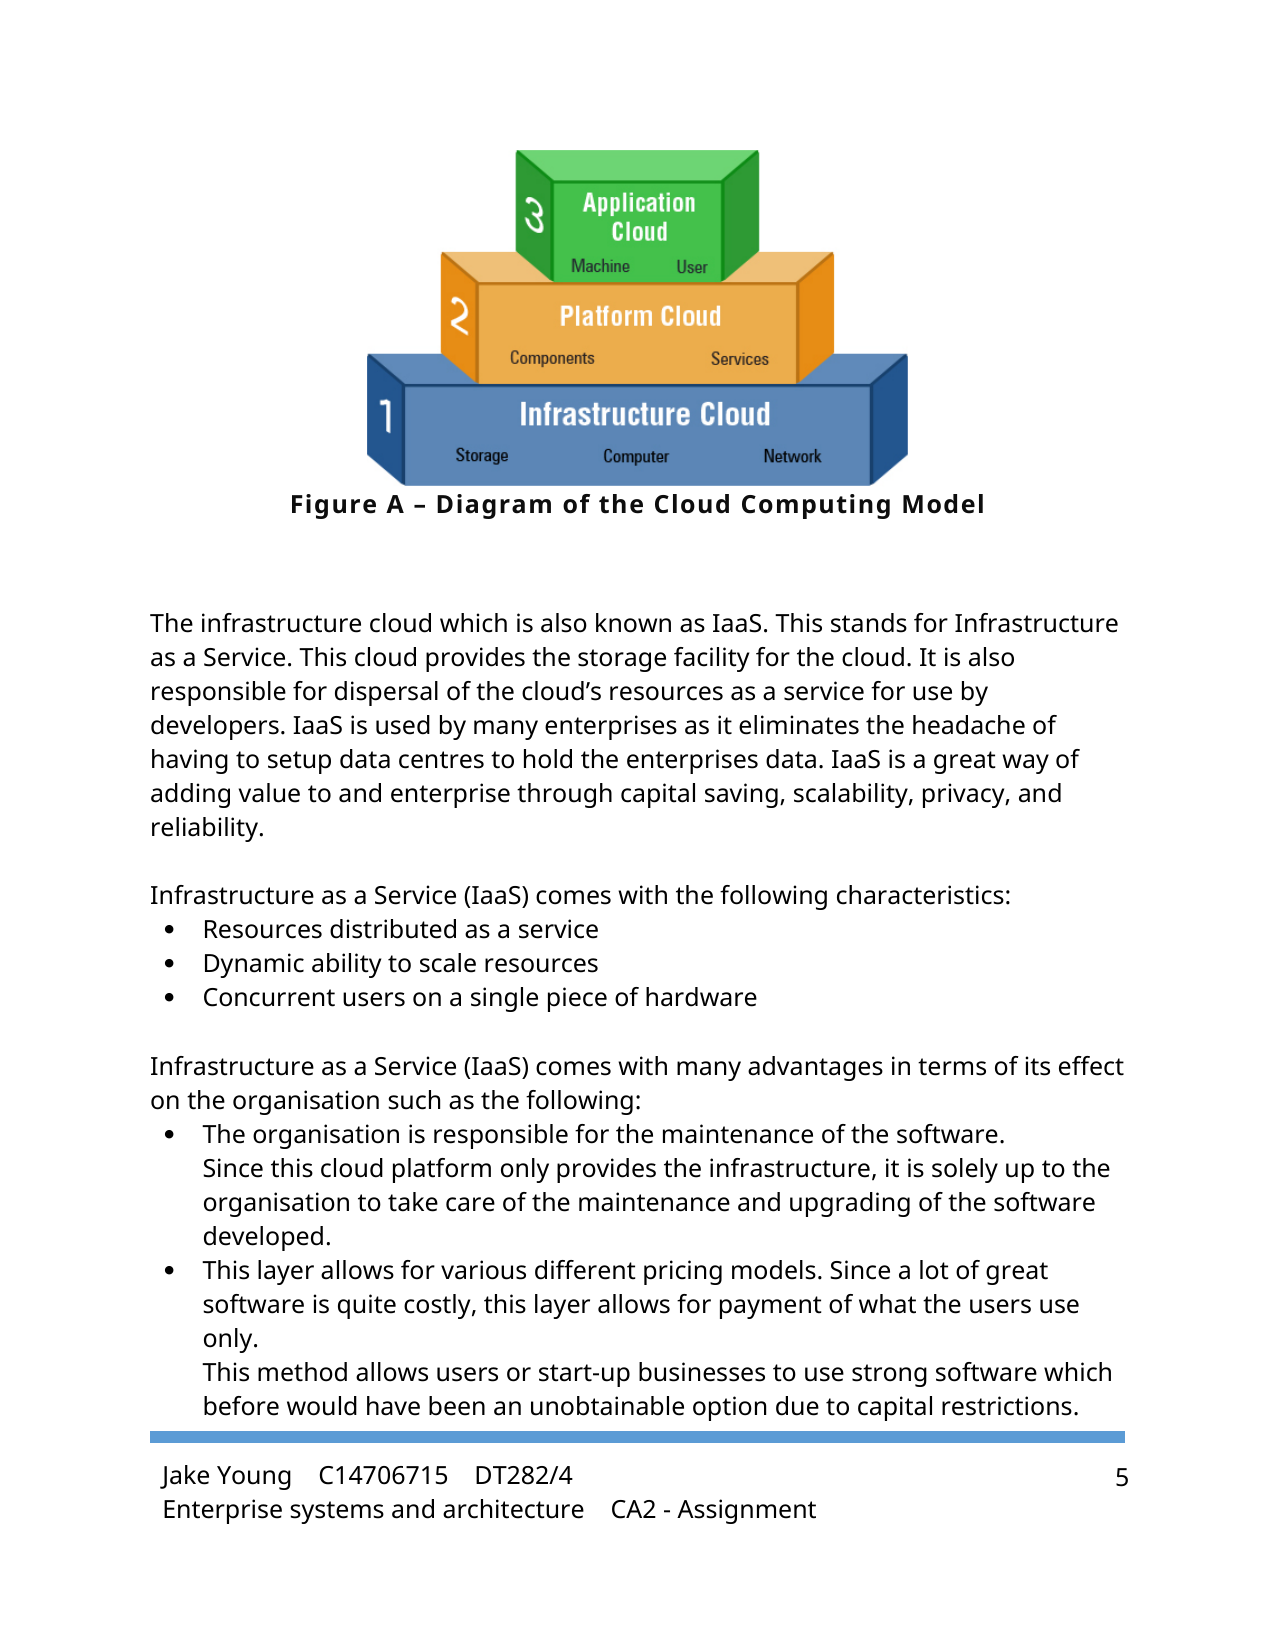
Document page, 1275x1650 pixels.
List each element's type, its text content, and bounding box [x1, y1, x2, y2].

list This method allows users or start-up businesses to use strong software which before would have been an unobtainable option due to capital restrictions. [202, 1355, 1125, 1423]
list The organisation is responsible for the maintenance of the software. [165, 1116, 1125, 1150]
text Since this cloud platform only provides the infrastructure, it is solely up to the organisation to take care of the maintenance and upgrading of the software developed. [202, 1150, 1125, 1253]
text The infrastructure cloud which is also known as IaaS. This stands for Infrastructure as a Service. This cloud provides the storage facility for the cloud. It is also responsible for dispersal of the cloud’s resources as a service for use by developers. IaaS is used by many enterprises as it eliminates the headache of having to setup data centres to hold the enterprises data. IaaS is a great way of adding value to and enterprise through capital saving, scalability, privacy, and reliability. [150, 605, 1125, 844]
text Infrastructure as a Service (IaaS) comes with the following characteristics: [150, 878, 1125, 912]
list This layer allows for various different pricing models. Since a lot of great software is quite costly, this layer allows for payment of what the users use only. [165, 1253, 1125, 1355]
list Concurrent users on a single piece of hardware [165, 980, 1125, 1014]
picture [366, 150, 909, 487]
list Resources distributed as a service [165, 912, 1125, 946]
list Dynamic ability to scale resources [165, 946, 1125, 980]
subtitle Figure A – Diagram of the Cloud Computing Model [150, 487, 1125, 521]
text Infrastructure as a Service (IaaS) comes with many advantages in terms of its effect on the organisation such as the following: [150, 1048, 1125, 1116]
